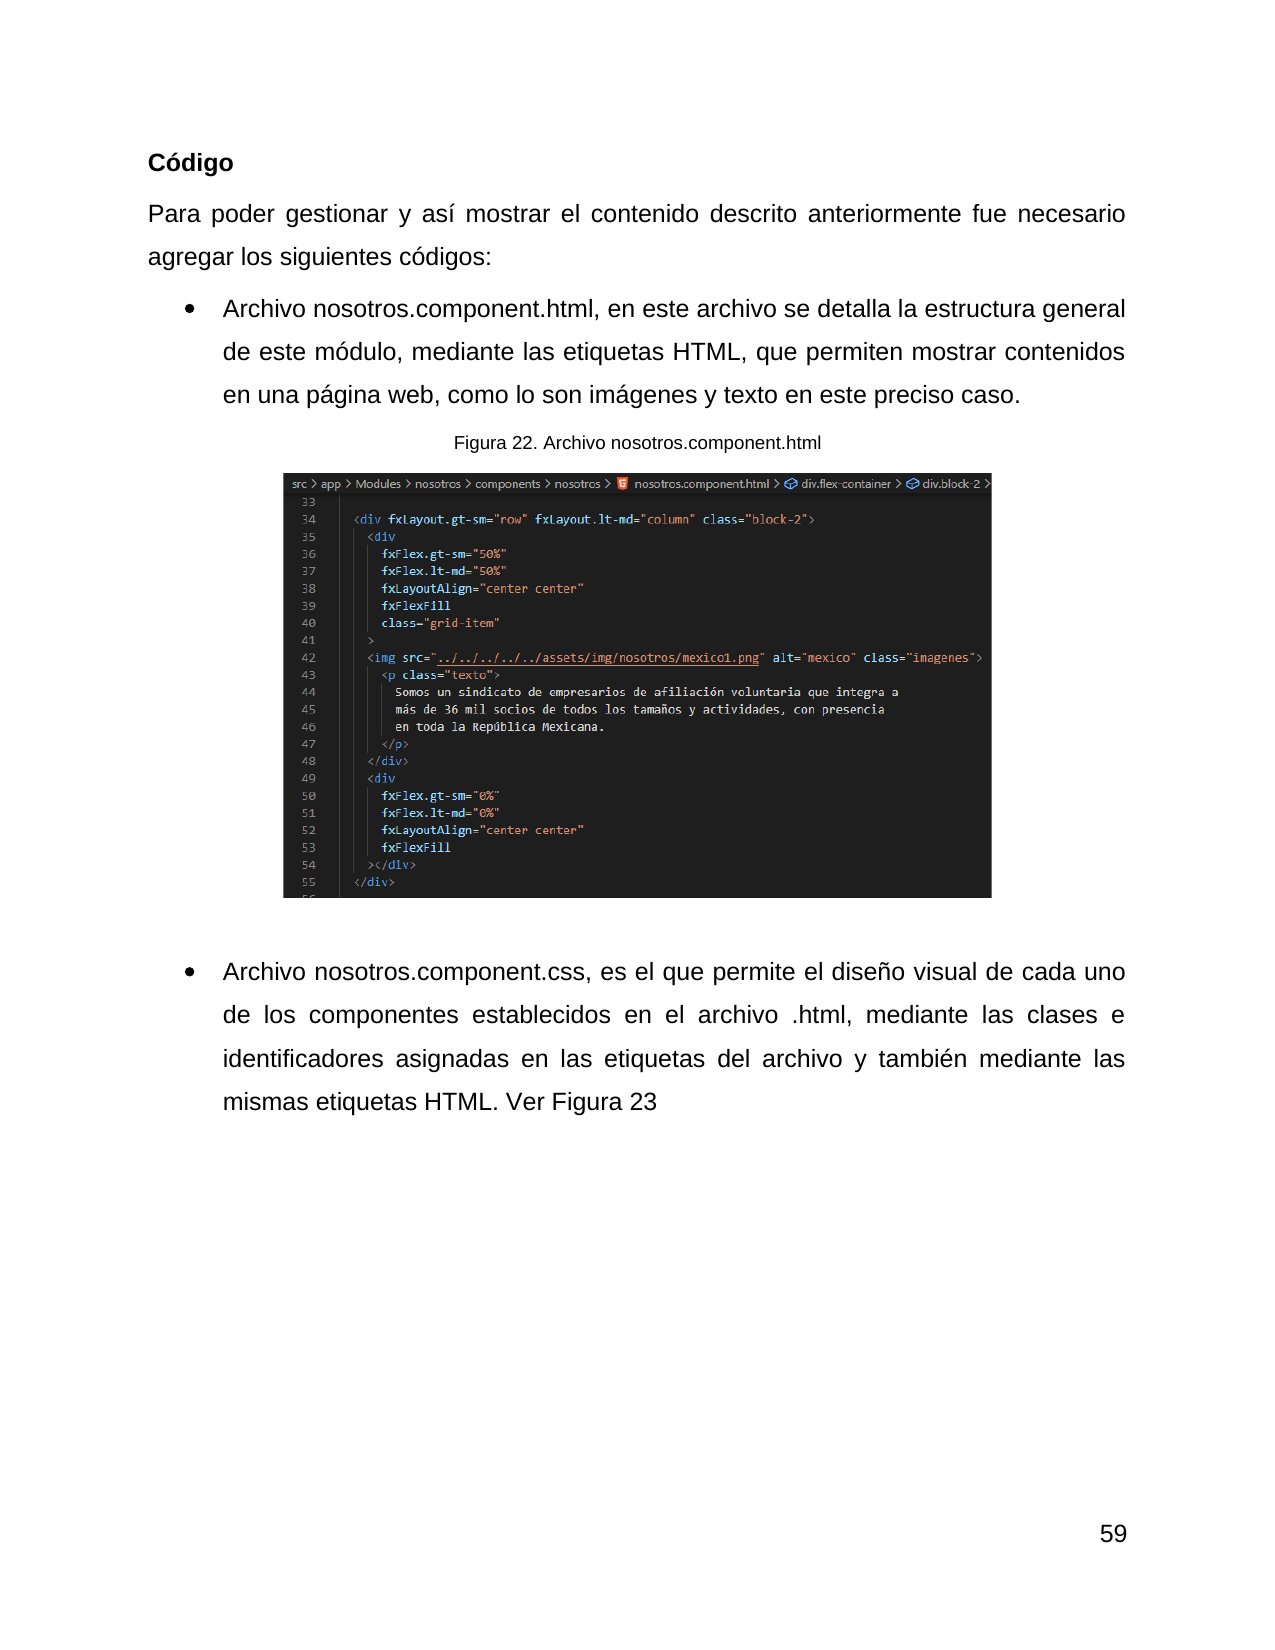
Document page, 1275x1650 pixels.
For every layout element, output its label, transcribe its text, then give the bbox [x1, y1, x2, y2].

list Archivo nosotros.component.html, en este archivo se detalla la estructura general de este módulo, mediante las etiquetas HTML, que permiten mostrar contenidos en una página web, como lo son imágenes y texto en este preciso caso. [185, 294, 1127, 409]
list Archivo nosotros.component.css, es el que permite el diseño visual de cada uno de los componentes establecidos en el archivo .html, mediante las clases e identificadores asignadas en las etiquetas del archivo y también mediante las mismas etiquetas HTML. Ver Figura 23 [185, 957, 1127, 1115]
picture [283, 473, 992, 898]
text Código [148, 148, 1127, 176]
text Para poder gestionar y así mostrar el contenido descrito anteriormente fue necesario agregar los siguientes códigos: [148, 199, 1127, 271]
text Figura 22. Archivo nosotros.component.html [148, 432, 1127, 453]
